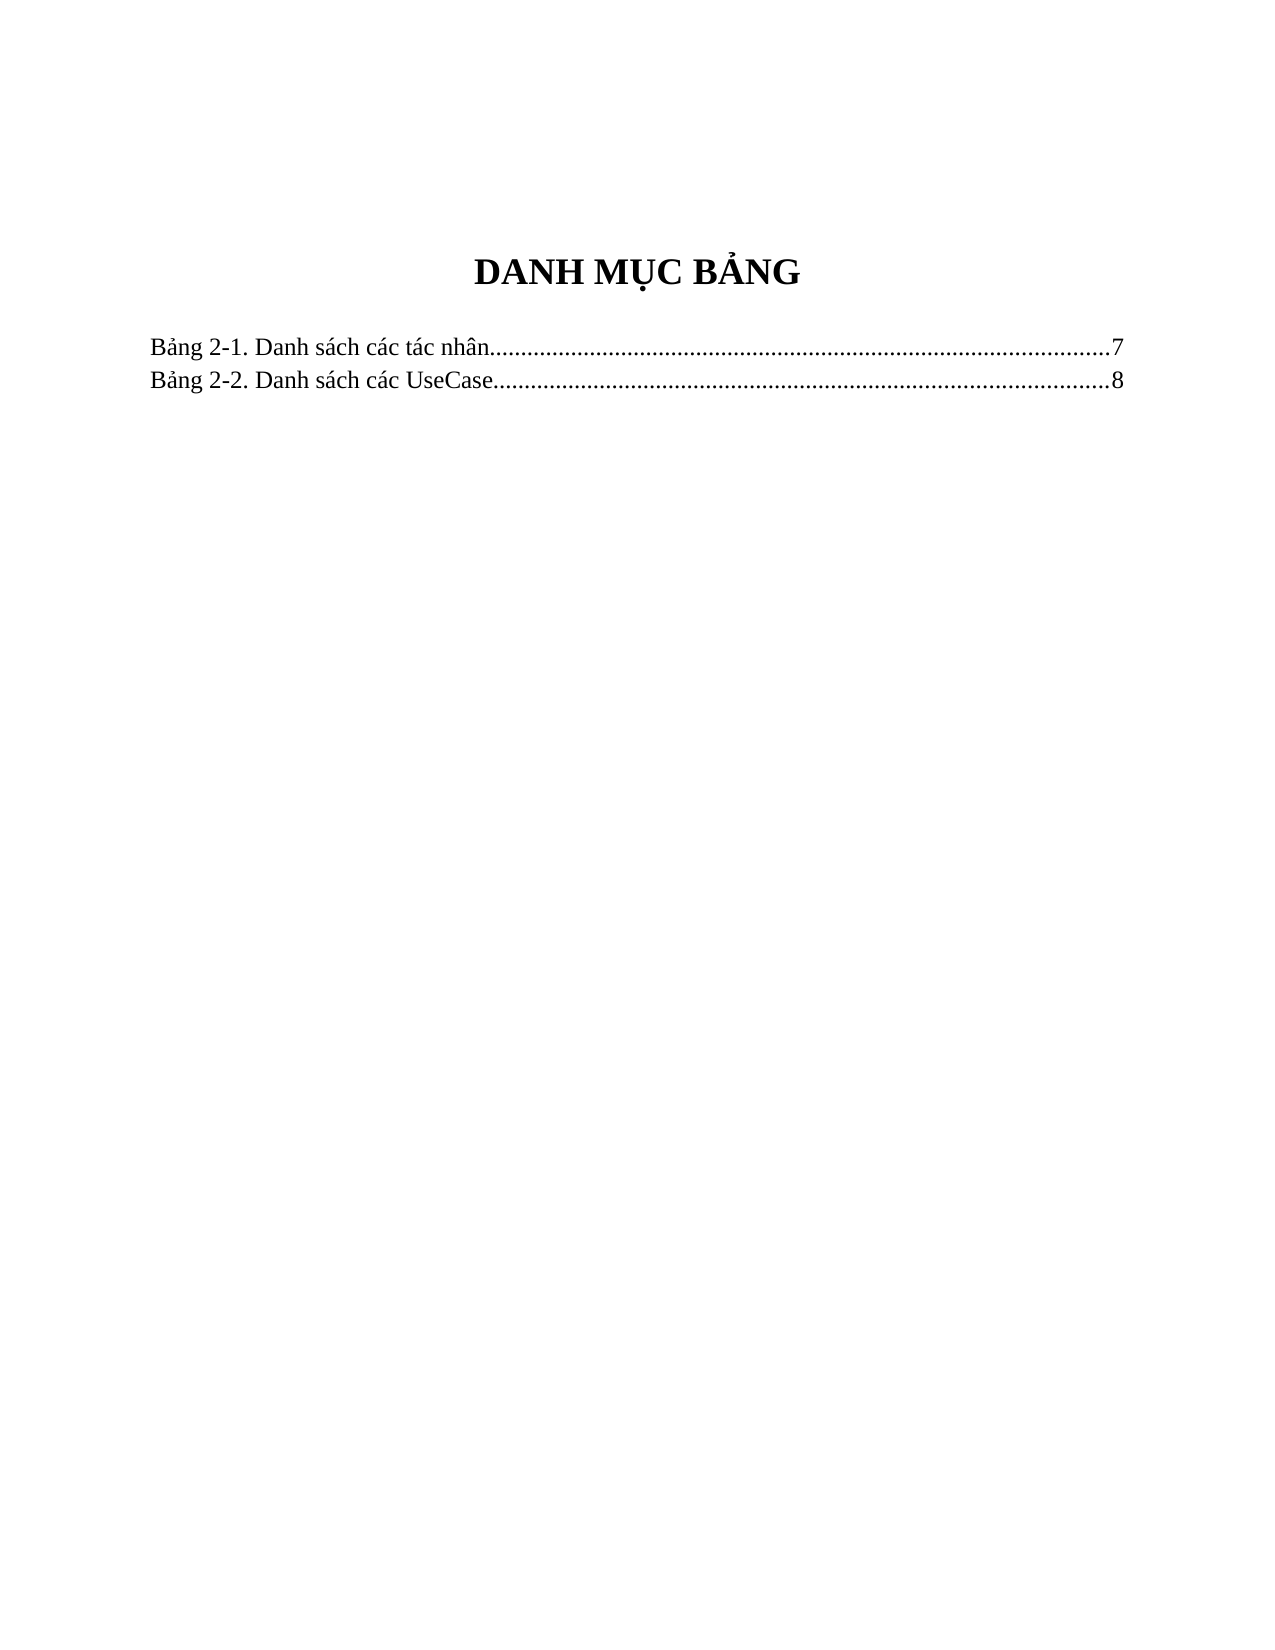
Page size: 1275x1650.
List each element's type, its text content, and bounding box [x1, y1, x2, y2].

text Bảng 2-1. Danh sách các tác nhân 7 [150, 332, 1125, 361]
text Bảng 2-2. Danh sách các UseCase 8 [150, 365, 1125, 394]
text DANH MỤC BẢNG [150, 249, 1125, 292]
